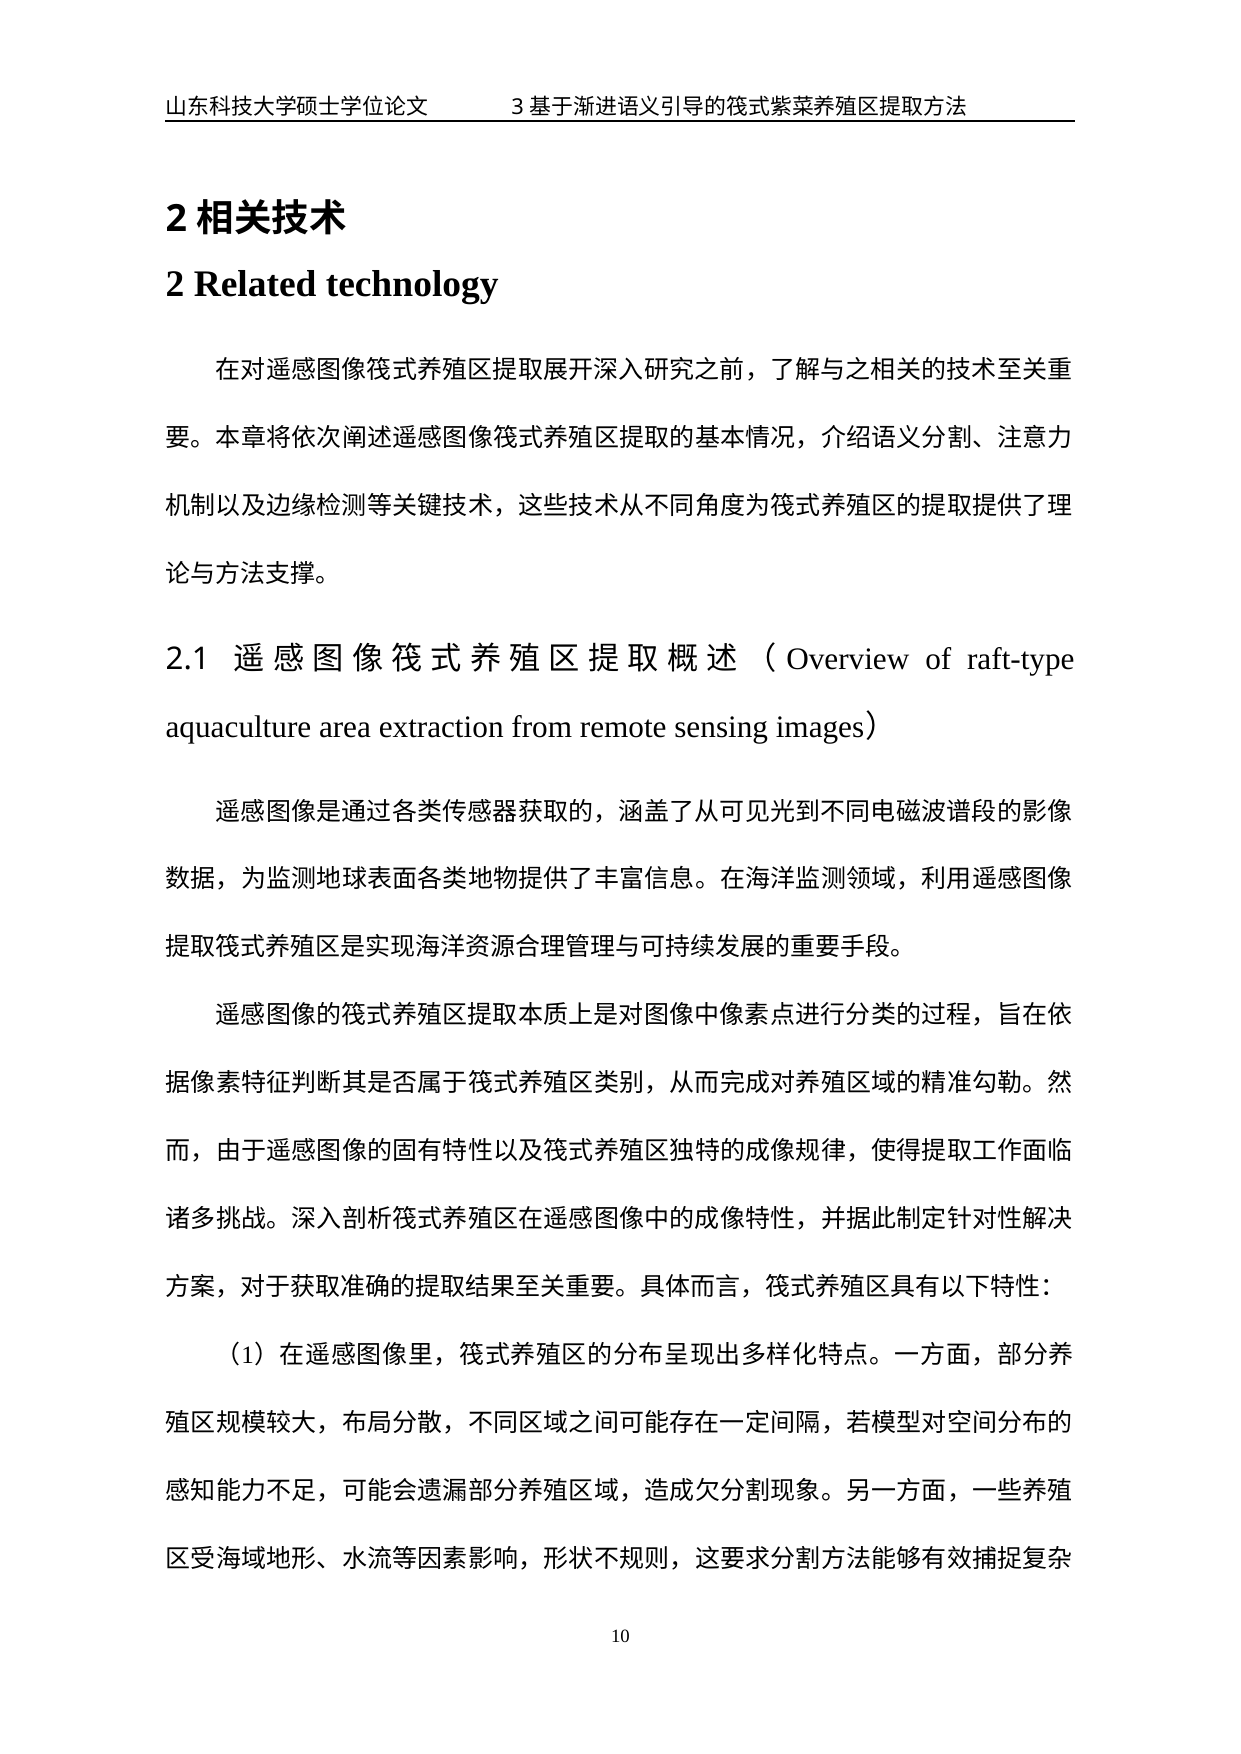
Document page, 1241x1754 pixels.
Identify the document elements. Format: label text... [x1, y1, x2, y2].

text 在对遥感图像筏式养殖区提取展开深入研究之前，了解与之相关的技术至关重要。本章将依次阐述遥感图像筏式养殖区提取的基本情况，介绍语义分割、注意力机制以及边缘检测等关键技术，这些技术从不同角度为筏式养殖区的提取提供了理论与方法支撑。 [165, 334, 1075, 605]
text 2 Related technology [165, 249, 1075, 317]
subtitle 2.1 遥感图像筏式养殖区提取概述（Overview of raft-type aquaculture area extraction from remote sensing images） [165, 622, 1075, 758]
text 遥感图像是通过各类传感器获取的，涵盖了从可见光到不同电磁波谱段的影像数据，为监测地球表面各类地物提供了丰富信息。在海洋监测领域，利用遥感图像提取筏式养殖区是实现海洋资源合理管理与可持续发展的重要手段。 [165, 775, 1075, 979]
text 遥感图像的筏式养殖区提取本质上是对图像中像素点进行分类的过程，旨在依据像素特征判断其是否属于筏式养殖区类别，从而完成对养殖区域的精准勾勒。然而，由于遥感图像的固有特性以及筏式养殖区独特的成像规律，使得提取工作面临诸多挑战。深入剖析筏式养殖区在遥感图像中的成像特性，并据此制定针对性解决方案，对于获取准确的提取结果至关重要。具体而言，筏式养殖区具有以下特性： [165, 979, 1075, 1318]
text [165, 1318, 1075, 1590]
subtitle 2 相关技术 [165, 181, 1075, 249]
